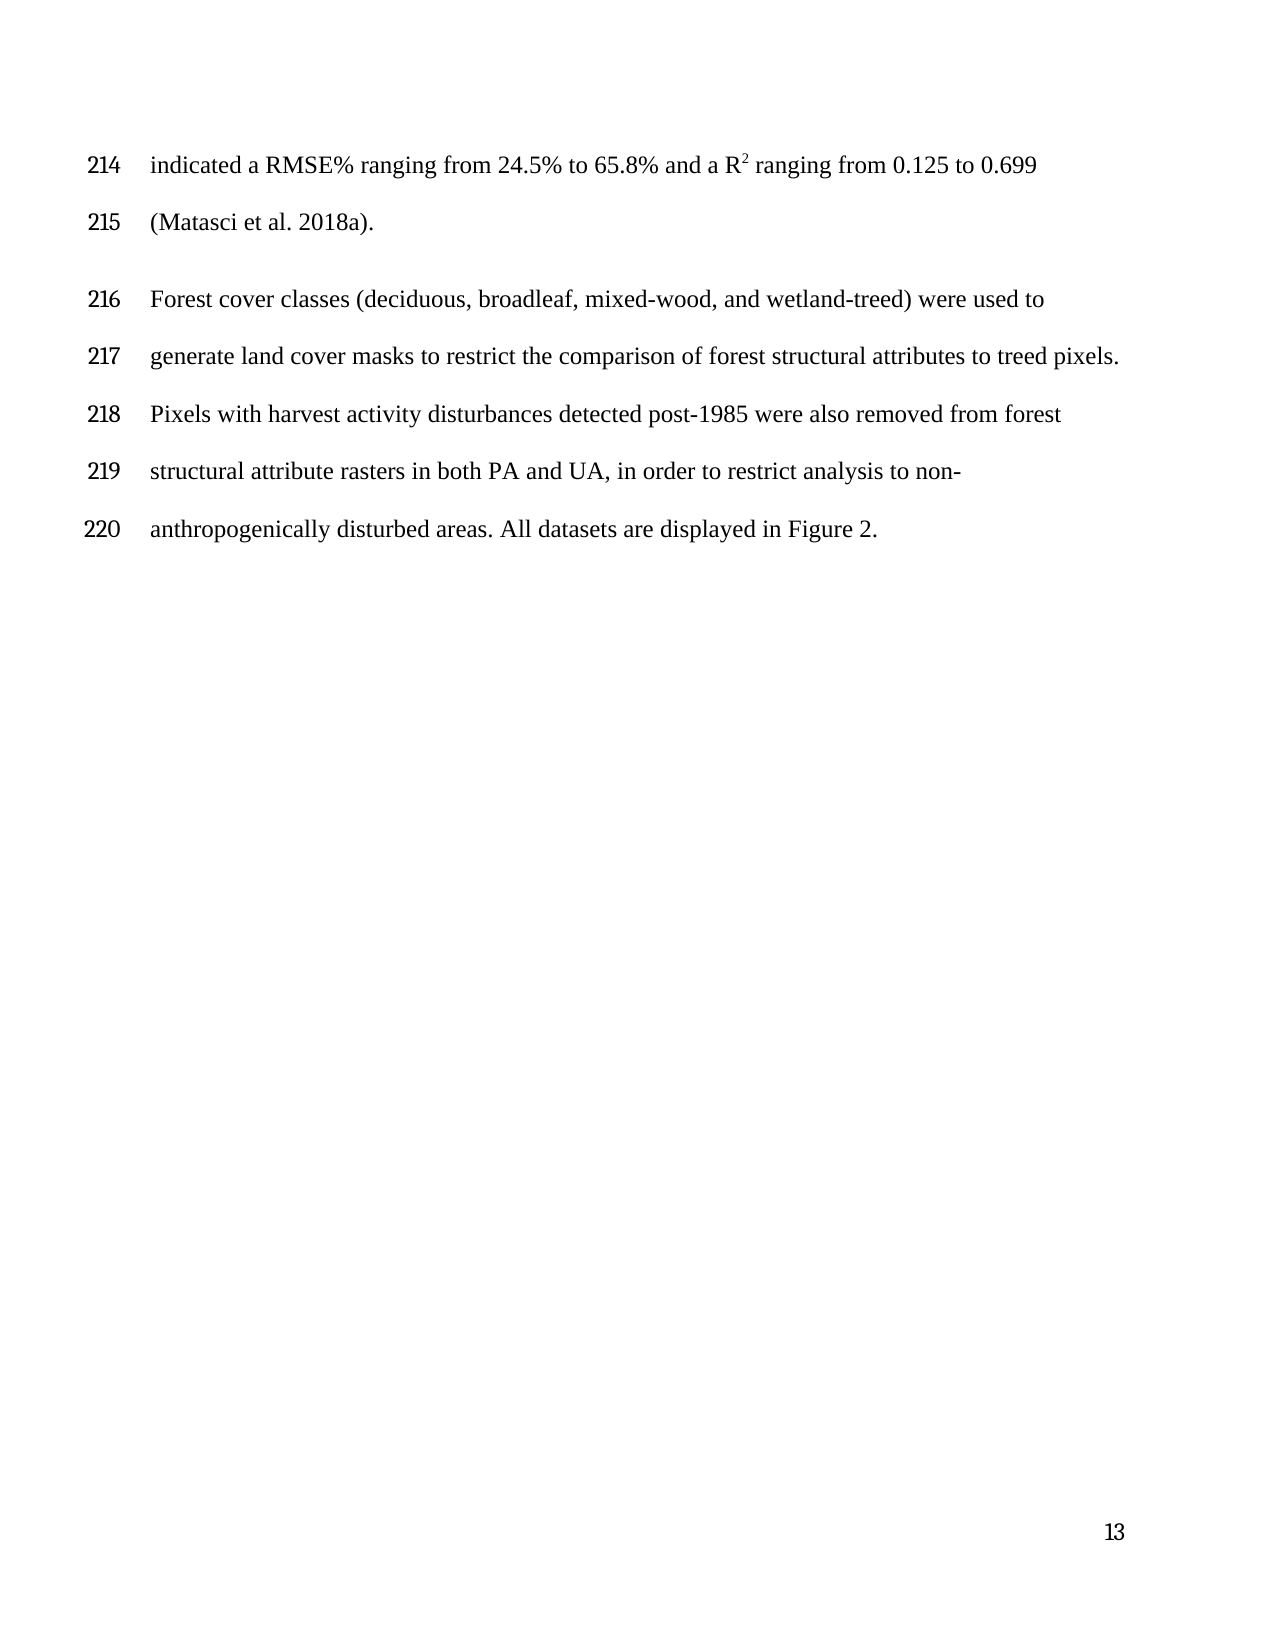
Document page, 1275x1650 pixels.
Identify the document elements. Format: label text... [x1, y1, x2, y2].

text Forest cover classes (deciduous, broadleaf, mixed-wood, and wetland-treed) were used to generate land cover masks to restrict the comparison of forest structural attributes to treed pixels. Pixels with harvest activity disturbances detected post-1985 were also removed from forest structural attribute rasters in both PA and UA, in order to restrict analysis to non-anthropogenically disturbed areas. All datasets are displayed in Figure 2. [150, 284, 1125, 542]
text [150, 150, 1125, 236]
